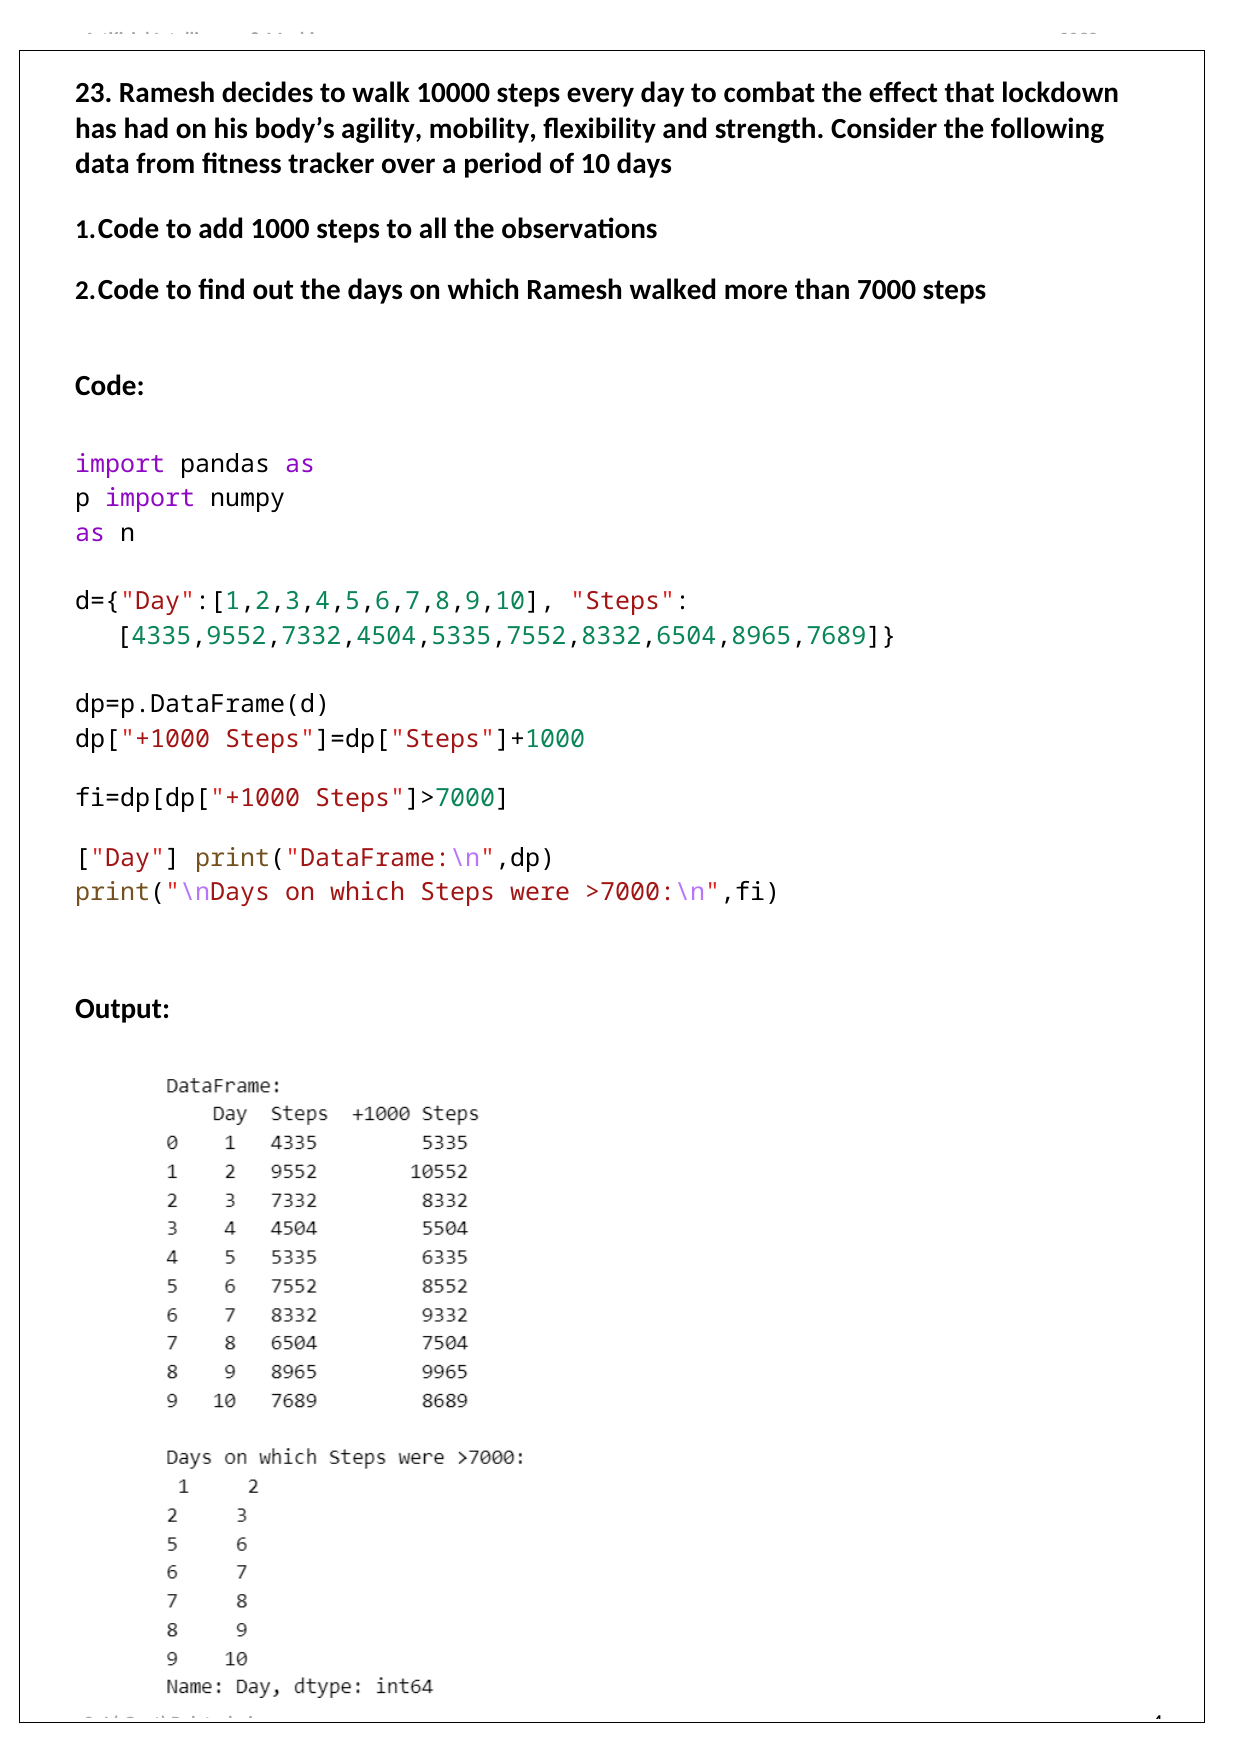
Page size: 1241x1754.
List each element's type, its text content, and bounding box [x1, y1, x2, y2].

subtitle Code to add 1000 steps to all the observations [75, 211, 1204, 246]
picture [166, 1078, 523, 1698]
text dp["+1000 Steps"]=dp["Steps"]+1000 [75, 720, 1204, 754]
text dp=p.DataFrame(d) [75, 686, 1204, 720]
list Ramesh decides to walk 10000 steps every day to combat the effect that lockdown has had on his body’s agility, mobility, flexibility and strength. Consider the following data from fitness tracker over a period of 10 days [75, 74, 1121, 181]
text fi=dp[dp["+1000 Steps"]>7000]["Day"] print("DataFrame:\n",dp) [75, 754, 572, 873]
text d={"Day":[1,2,3,4,5,6,7,8,9,10], "Steps":[4335,9552,7332,4504,5335,7552,8332,6504,8965,7689]} [75, 583, 943, 651]
text print("\nDays on which Steps were >7000:\n",fi) [75, 874, 1204, 908]
list Code to find out the days on which Ramesh walked more than 7000 steps [75, 271, 1204, 307]
subtitle Code: [75, 367, 1204, 403]
subtitle Output: [75, 990, 1204, 1026]
text import pandas as p import numpy as n [75, 446, 324, 548]
